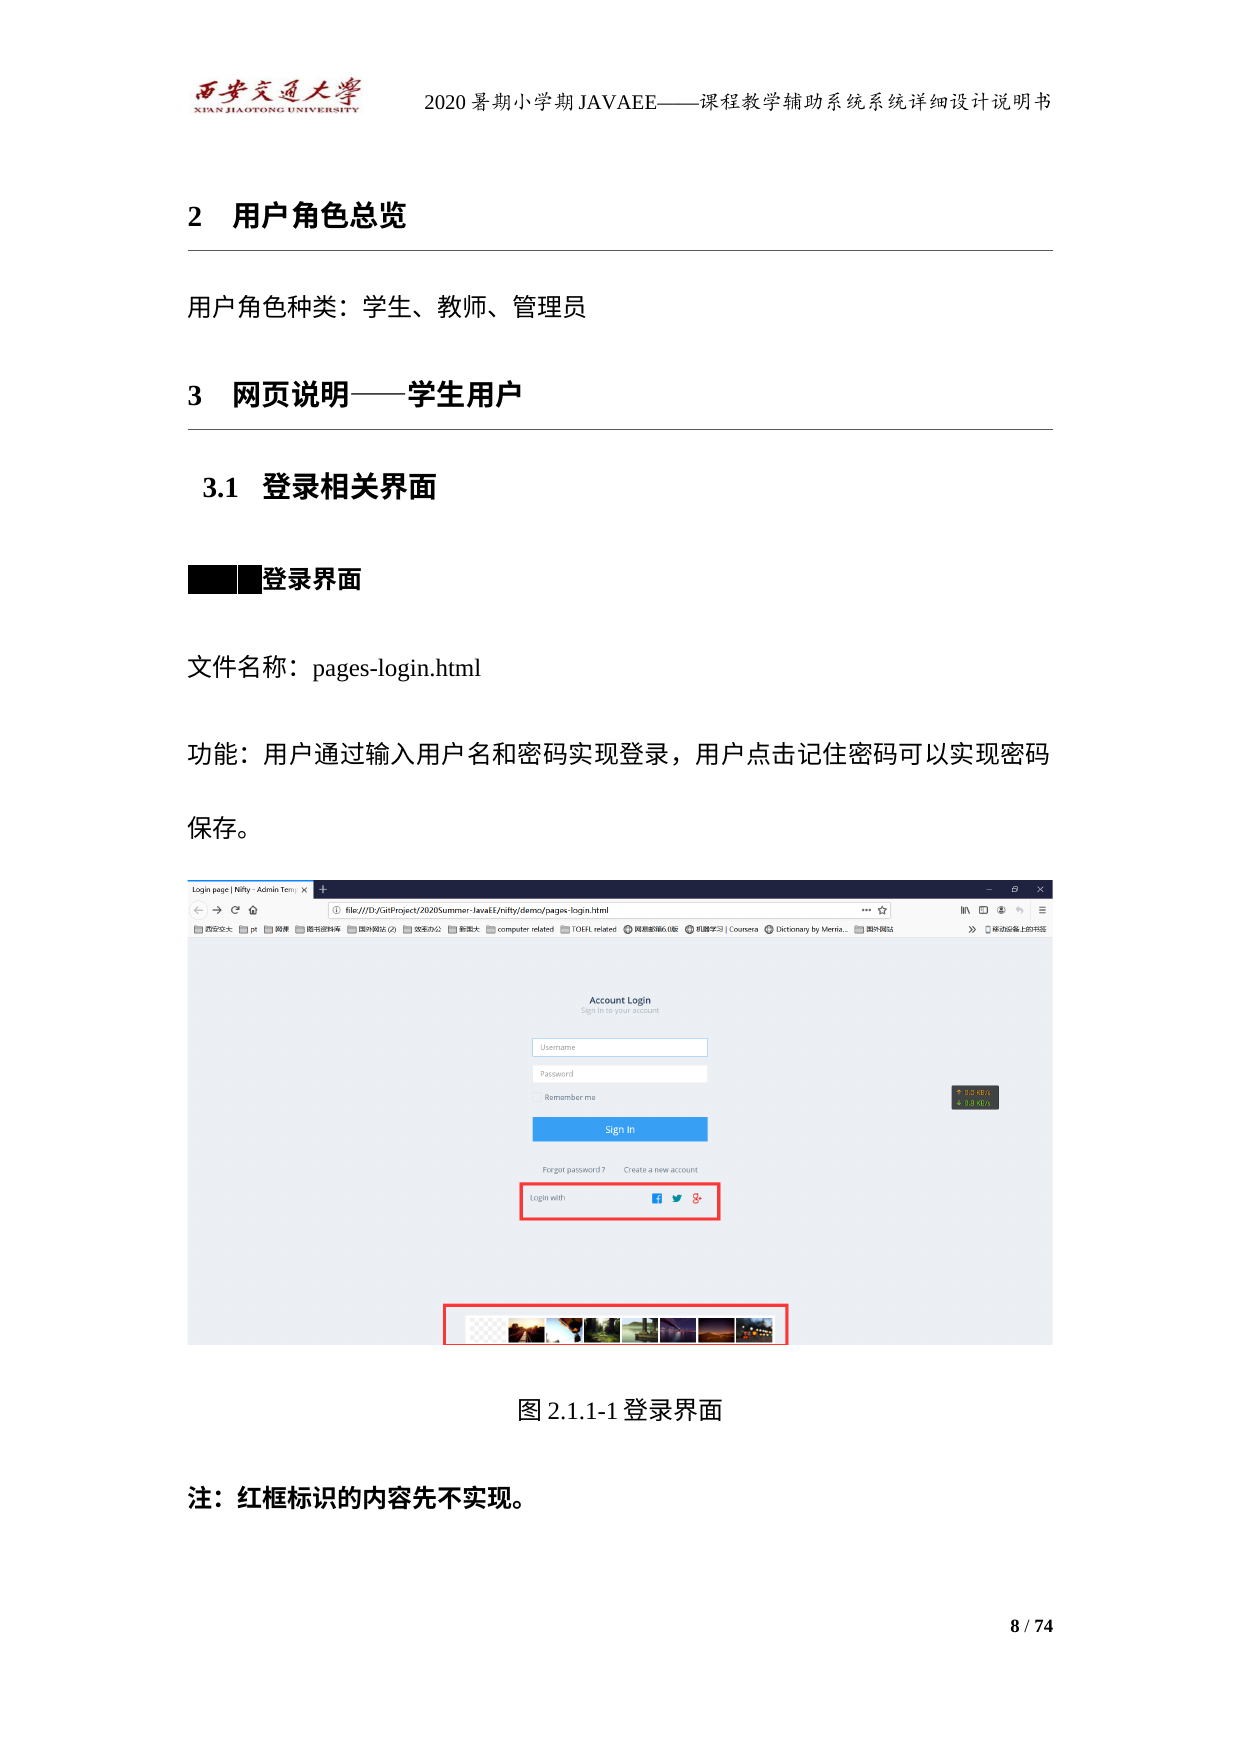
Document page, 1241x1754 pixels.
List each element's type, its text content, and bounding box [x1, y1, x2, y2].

text 注：红框标识的内容先不实现。 [187, 1463, 1053, 1531]
subtitle 登录相关界面 [202, 450, 1053, 518]
subtitle 用户角色总览 [187, 180, 1053, 251]
text 用户角色种类：学生、教师、管理员 [187, 271, 1053, 339]
subtitle 网页说明——学生用户 [187, 359, 1053, 430]
picture [189, 77, 364, 114]
picture [187, 880, 1053, 1345]
text 功能：用户通过输入用户名和密码实现登录，用户点击记住密码可以实现密码保存。 [187, 719, 1053, 860]
text 图2.1.1-1登录界面 [187, 1375, 1053, 1443]
text 文件名称：pages-login.html [187, 631, 1053, 699]
subtitle 登录界面 [187, 544, 1053, 612]
